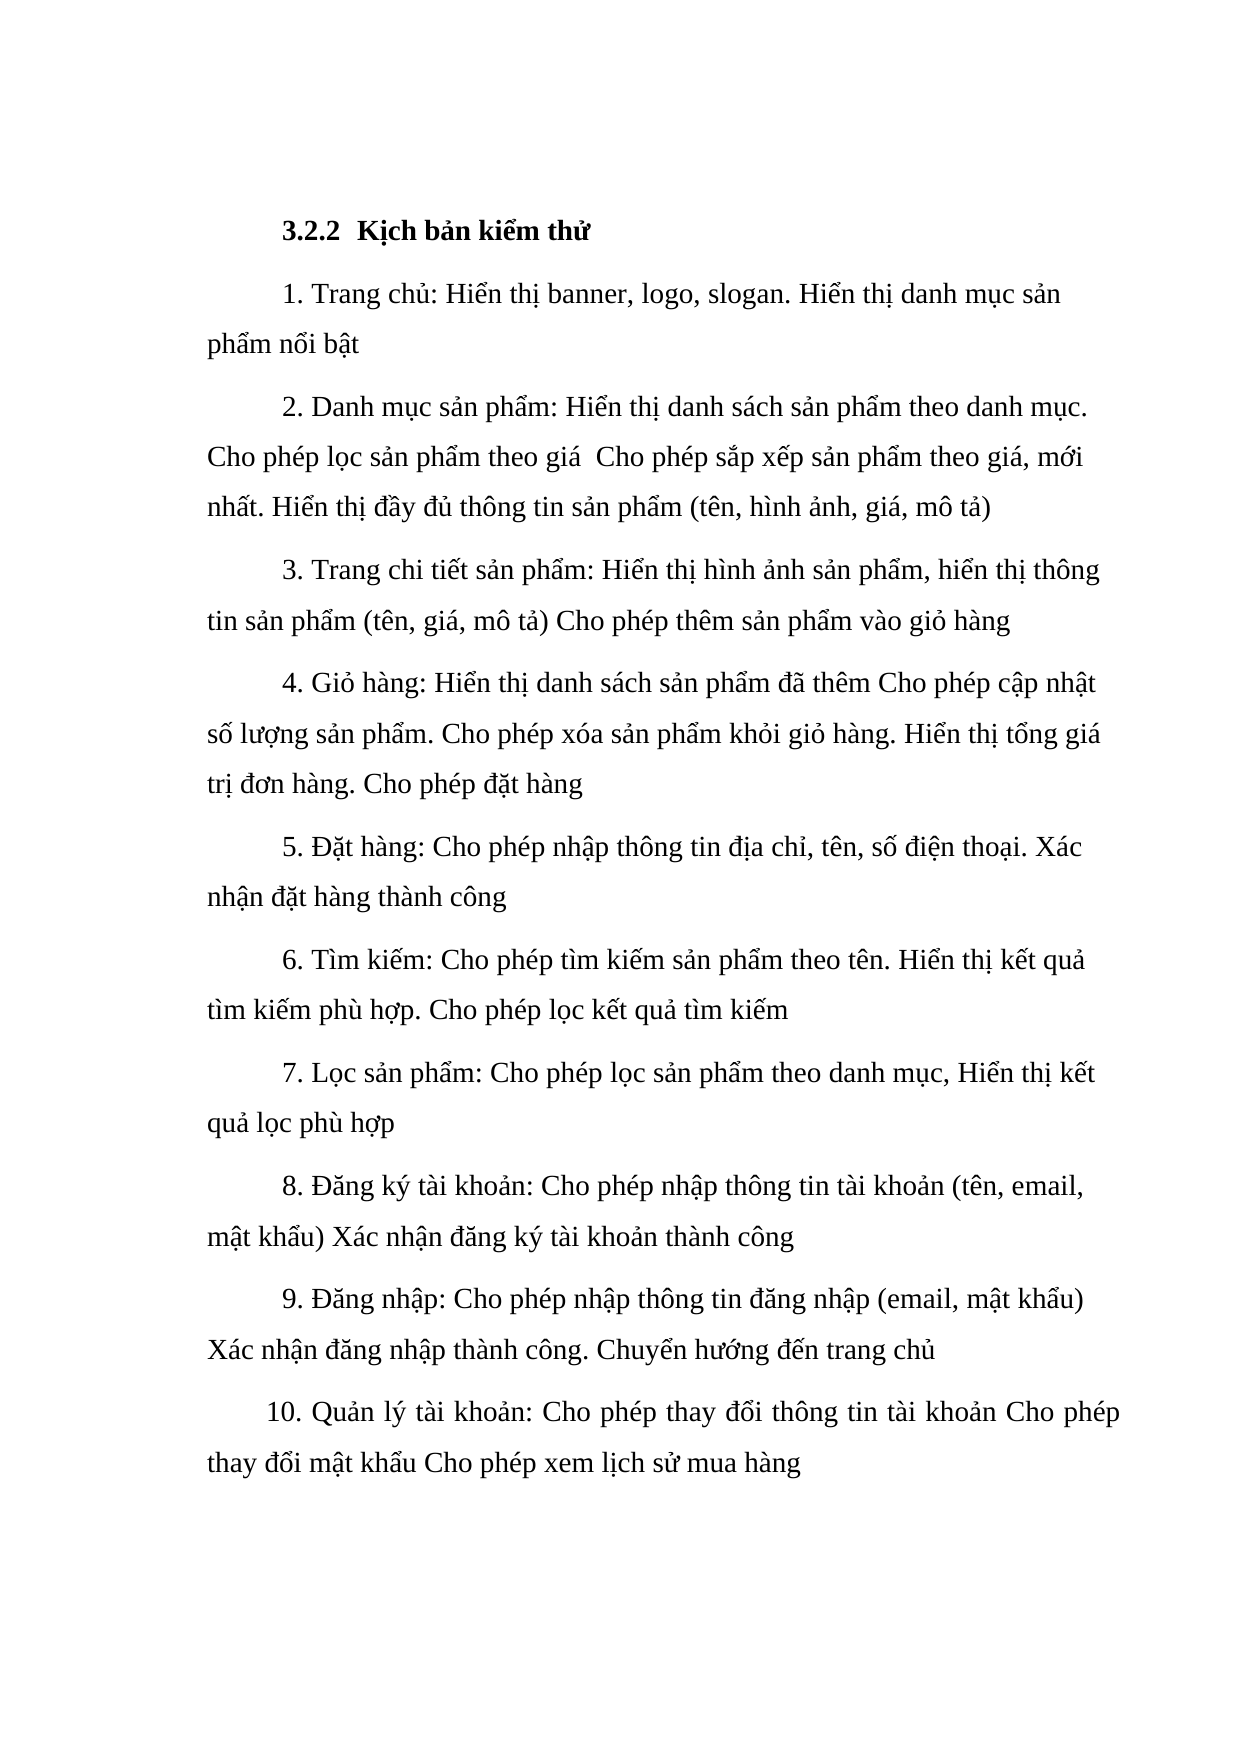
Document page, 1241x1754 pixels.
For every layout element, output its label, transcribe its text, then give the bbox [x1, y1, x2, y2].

text 5. Đặt hàng: Cho phép nhập thông tin địa chỉ, tên, số điện thoại. Xác nhận đặt hàng thành công [207, 829, 1122, 913]
subtitle Kịch bản kiểm thử [282, 213, 1122, 247]
text 6. Tìm kiếm: Cho phép tìm kiếm sản phẩm theo tên. Hiển thị kết quả tìm kiếm phù hợp. Cho phép lọc kết quả tìm kiếm [207, 942, 1122, 1026]
text 4. Giỏ hàng: Hiển thị danh sách sản phẩm đã thêm Cho phép cập nhật số lượng sản phẩm. Cho phép xóa sản phẩm khỏi giỏ hàng. Hiển thị tổng giá trị đơn hàng. Cho phép đặt hàng [207, 666, 1122, 800]
text 1. Trang chủ: Hiển thị banner, logo, slogan. Hiển thị danh mục sản phẩm nổi bật [207, 276, 1122, 360]
text 3. Trang chi tiết sản phẩm: Hiển thị hình ảnh sản phẩm, hiển thị thông tin sản phẩm (tên, giá, mô tả) Cho phép thêm sản phẩm vào giỏ hàng [207, 552, 1122, 636]
text 7. Lọc sản phẩm: Cho phép lọc sản phẩm theo danh mục, Hiển thị kết quả lọc phù hợp [207, 1055, 1122, 1139]
text 9. Đăng nhập: Cho phép nhập thông tin đăng nhập (email, mật khẩu) Xác nhận đăng nhập thành công. Chuyển hướng đến trang chủ [207, 1281, 1122, 1365]
text 2. Danh mục sản phẩm: Hiển thị danh sách sản phẩm theo danh mục. Cho phép lọc sản phẩm theo giá Cho phép sắp xếp sản phẩm theo giá, mới nhất. Hiển thị đầy đủ thông tin sản phẩm (tên, hình ảnh, giá, mô tả) [207, 389, 1122, 523]
text 8. Đăng ký tài khoản: Cho phép nhập thông tin tài khoản (tên, email, mật khẩu) Xác nhận đăng ký tài khoản thành công [207, 1168, 1122, 1252]
text 10. Quản lý tài khoản: Cho phép thay đổi thông tin tài khoản Cho phép thay đổi mật khẩu Cho phép xem lịch sử mua hàng [207, 1394, 1122, 1478]
